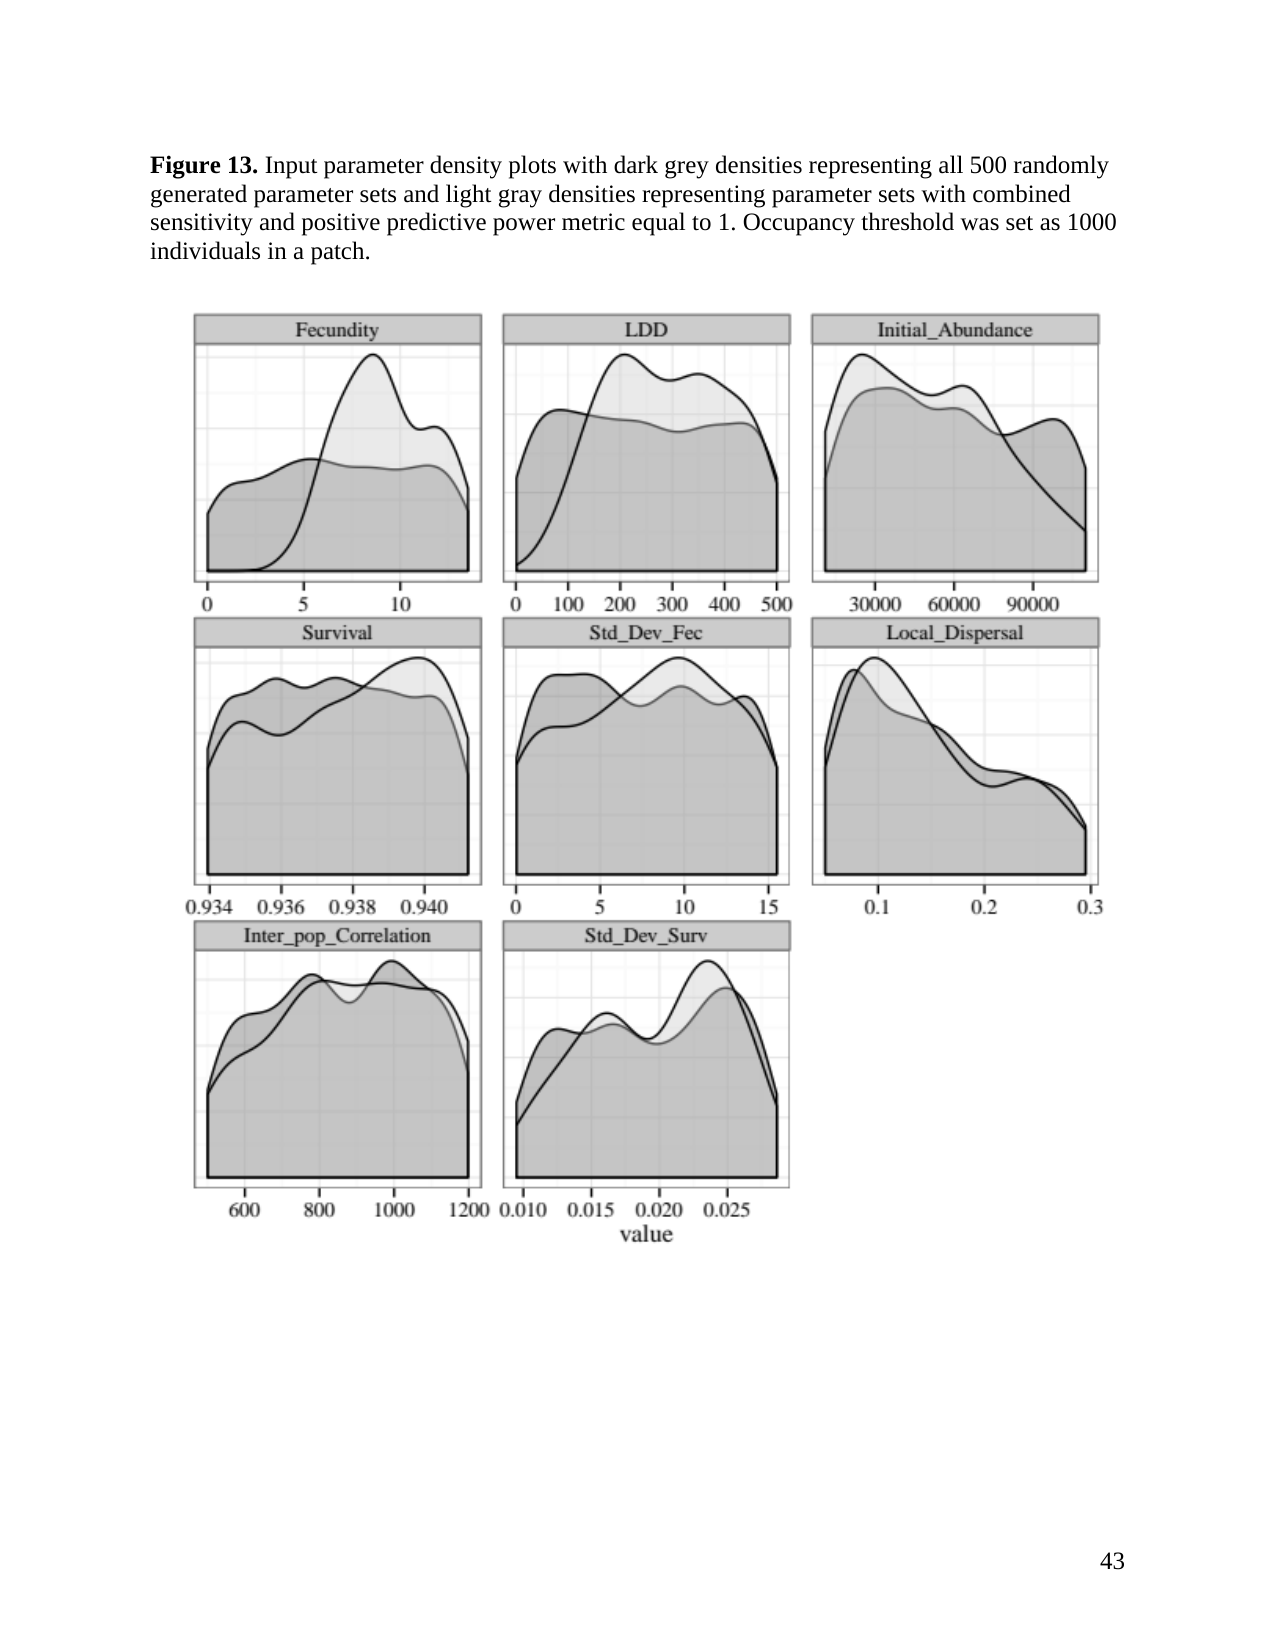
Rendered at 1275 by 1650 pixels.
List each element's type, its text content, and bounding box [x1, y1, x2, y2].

text Figure 13. Input parameter density plots with dark grey densities representing all 500 randomly generated parameter sets and light gray densities representing parameter sets with combined sensitivity and positive predictive power metric equal to 1. Occupancy threshold was set as 1000 individuals in a patch. [150, 150, 1125, 265]
